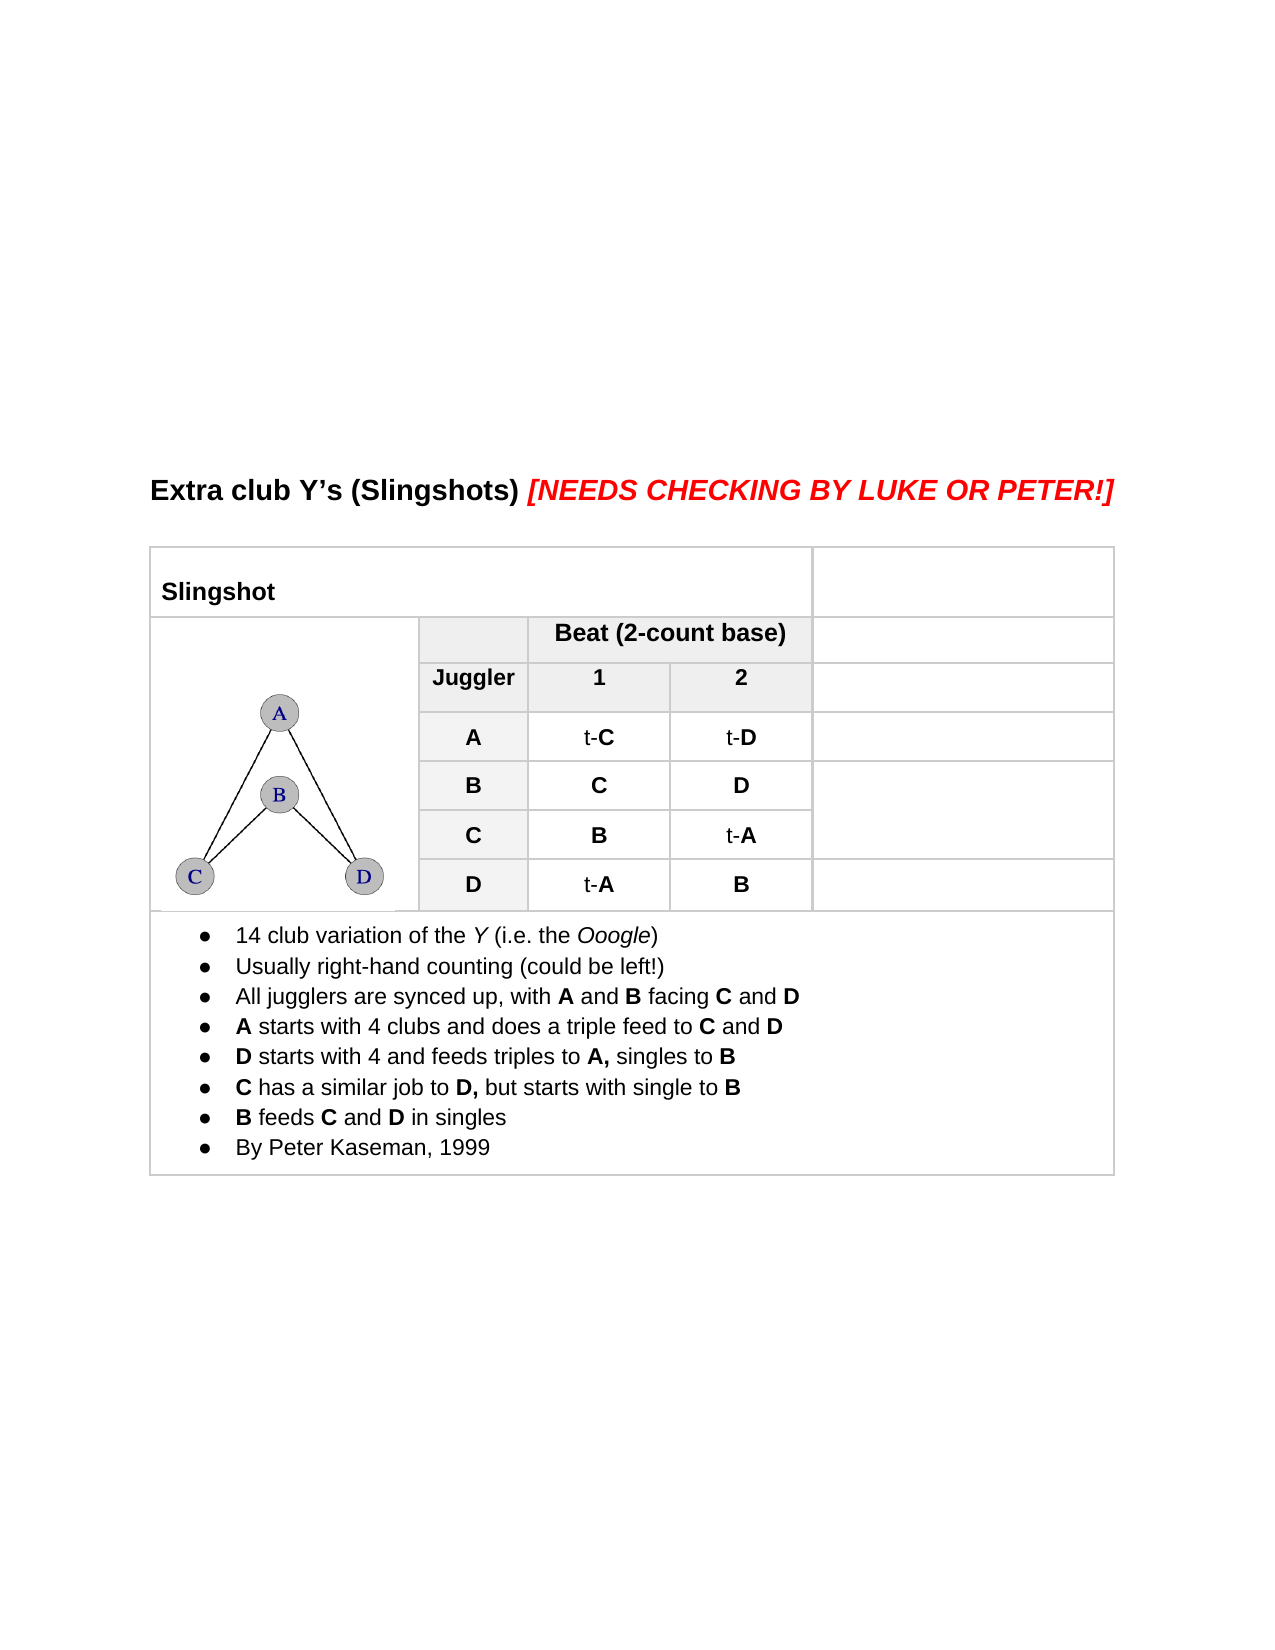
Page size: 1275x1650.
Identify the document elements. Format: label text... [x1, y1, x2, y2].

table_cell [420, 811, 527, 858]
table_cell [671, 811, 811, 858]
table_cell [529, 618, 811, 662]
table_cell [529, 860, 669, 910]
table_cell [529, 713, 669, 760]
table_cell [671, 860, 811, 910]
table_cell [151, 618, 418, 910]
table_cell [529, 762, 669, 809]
picture [161, 675, 395, 911]
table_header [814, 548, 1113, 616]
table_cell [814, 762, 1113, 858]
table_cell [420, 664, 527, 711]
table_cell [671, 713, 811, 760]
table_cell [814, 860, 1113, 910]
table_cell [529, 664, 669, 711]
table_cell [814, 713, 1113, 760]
subtitle Extra club Y’s (Slingshots) [NEEDS CHECKING BY LUKE OR PETER!] [150, 473, 1125, 507]
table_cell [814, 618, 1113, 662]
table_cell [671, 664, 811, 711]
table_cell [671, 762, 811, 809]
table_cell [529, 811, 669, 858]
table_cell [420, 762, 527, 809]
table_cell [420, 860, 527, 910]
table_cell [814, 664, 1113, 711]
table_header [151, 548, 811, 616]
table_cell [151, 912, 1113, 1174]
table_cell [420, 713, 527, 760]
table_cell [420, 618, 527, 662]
